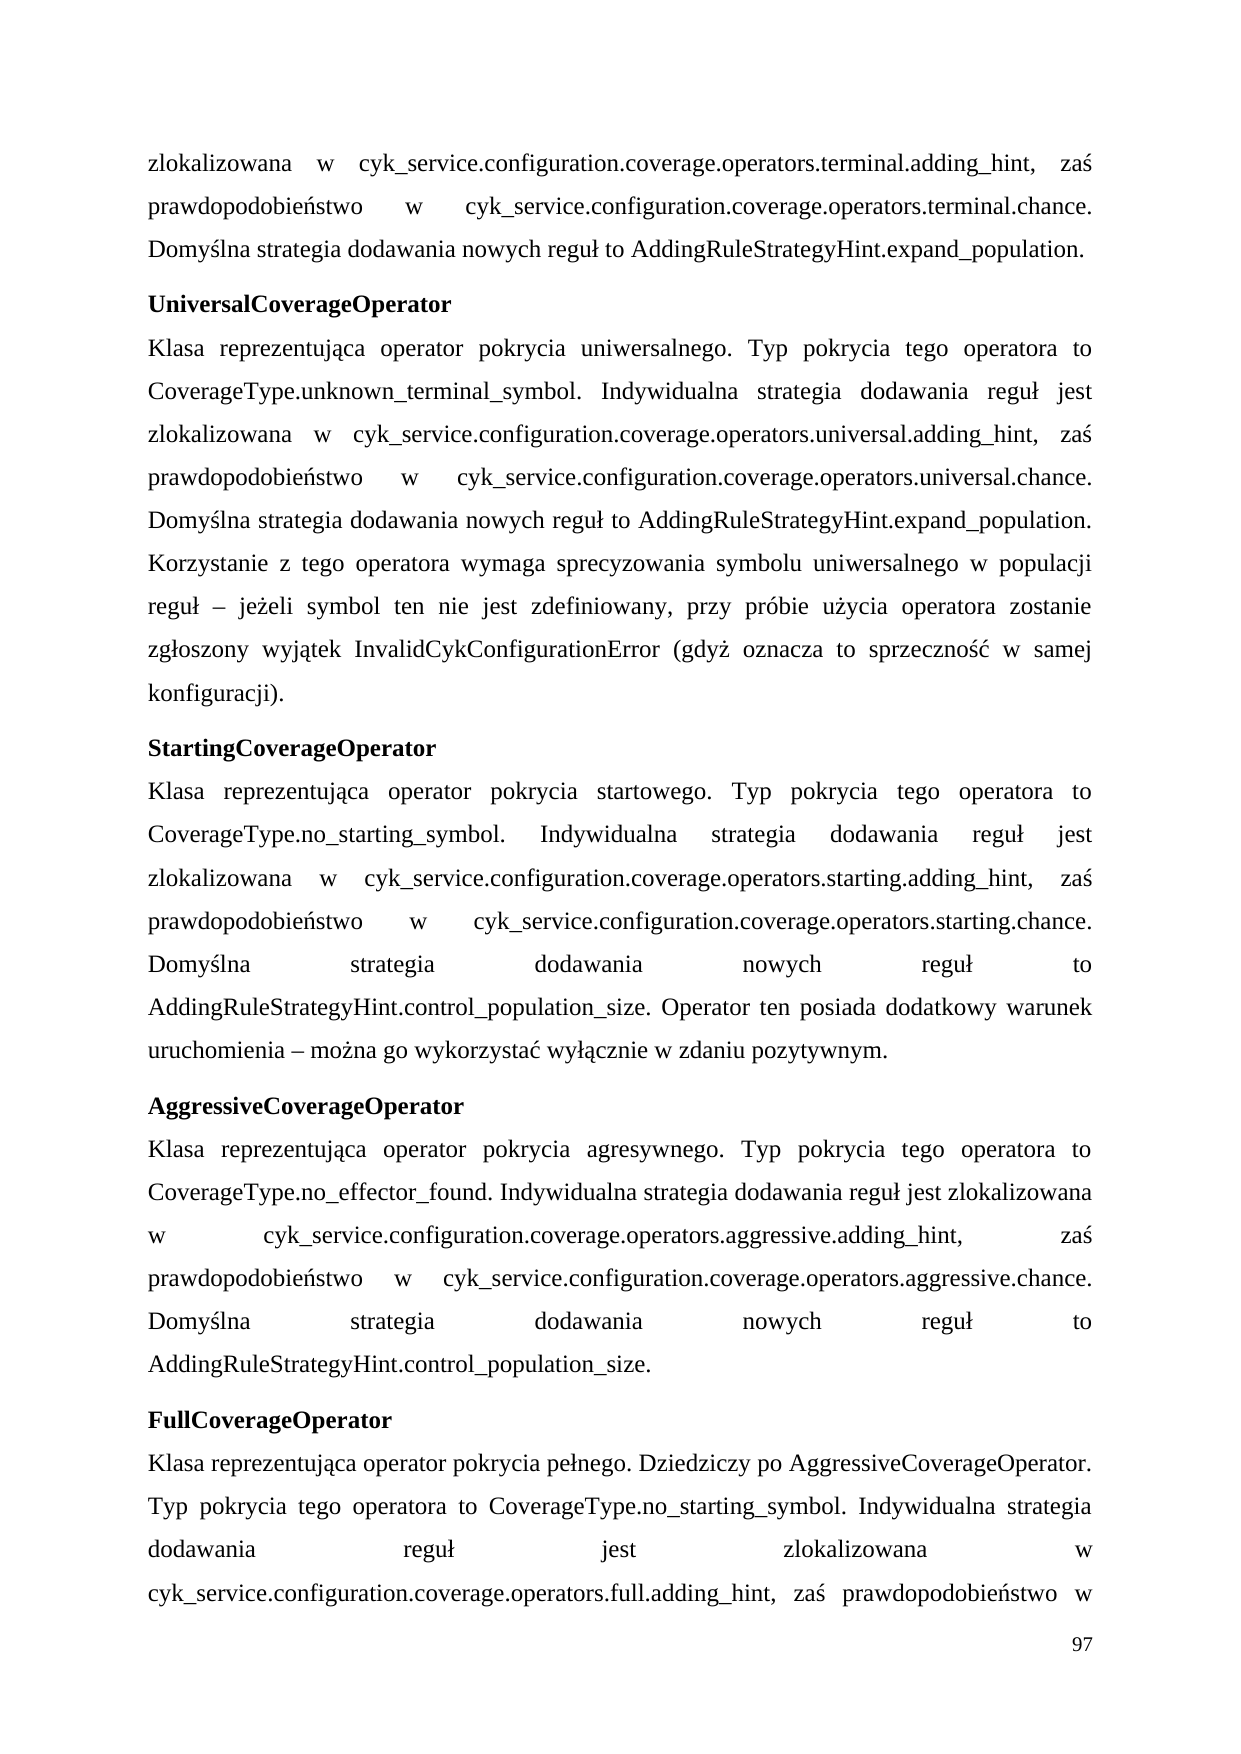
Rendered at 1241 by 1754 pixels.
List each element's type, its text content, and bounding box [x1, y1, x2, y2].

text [148, 148, 1093, 263]
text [148, 1448, 1093, 1606]
text FullCoverageOperator [148, 1405, 1093, 1434]
text UniversalCoverageOperator [148, 289, 1093, 318]
text Klasa reprezentująca operator pokrycia startowego. Typ pokrycia tego operatora to CoverageType.no_starting_symbol. Indywidualna strategia dodawania reguł jest zlokalizowana w cyk_service.configuration.coverage.operators.starting.adding_hint, zaś prawdopodobieństwo w cyk_service.configuration.coverage.operators.starting.chance. Domyślna strategia dodawania nowych reguł to AddingRuleStrategyHint.control_population_size. Operator ten posiada dodatkowy warunek uruchomienia – można go wykorzystać wyłącznie w zdaniu pozytywnym. [148, 776, 1093, 1064]
text StartingCoverageOperator [148, 733, 1093, 762]
text AggressiveCoverageOperator [148, 1091, 1093, 1119]
text Klasa reprezentująca operator pokrycia uniwersalnego. Typ pokrycia tego operatora to CoverageType.unknown_terminal_symbol. Indywidualna strategia dodawania reguł jest zlokalizowana w cyk_service.configuration.coverage.operators.universal.adding_hint, zaś prawdopodobieństwo w cyk_service.configuration.coverage.operators.universal.chance. Domyślna strategia dodawania nowych reguł to AddingRuleStrategyHint.expand_population. Korzystanie z tego operatora wymaga sprecyzowania symbolu uniwersalnego w populacji reguł – jeżeli symbol ten nie jest zdefiniowany, przy próbie użycia operatora zostanie zgłoszony wyjątek InvalidCykConfigurationError (gdyż oznacza to sprzeczność w samej konfiguracji). [148, 333, 1093, 706]
text Klasa reprezentująca operator pokrycia agresywnego. Typ pokrycia tego operatora to CoverageType.no_effector_found. Indywidualna strategia dodawania reguł jest zlokalizowana w cyk_service.configuration.coverage.operators.aggressive.adding_hint, zaś prawdopodobieństwo w cyk_service.configuration.coverage.operators.aggressive.chance. Domyślna strategia dodawania nowych reguł to AddingRuleStrategyHint.control_population_size. [148, 1134, 1093, 1378]
